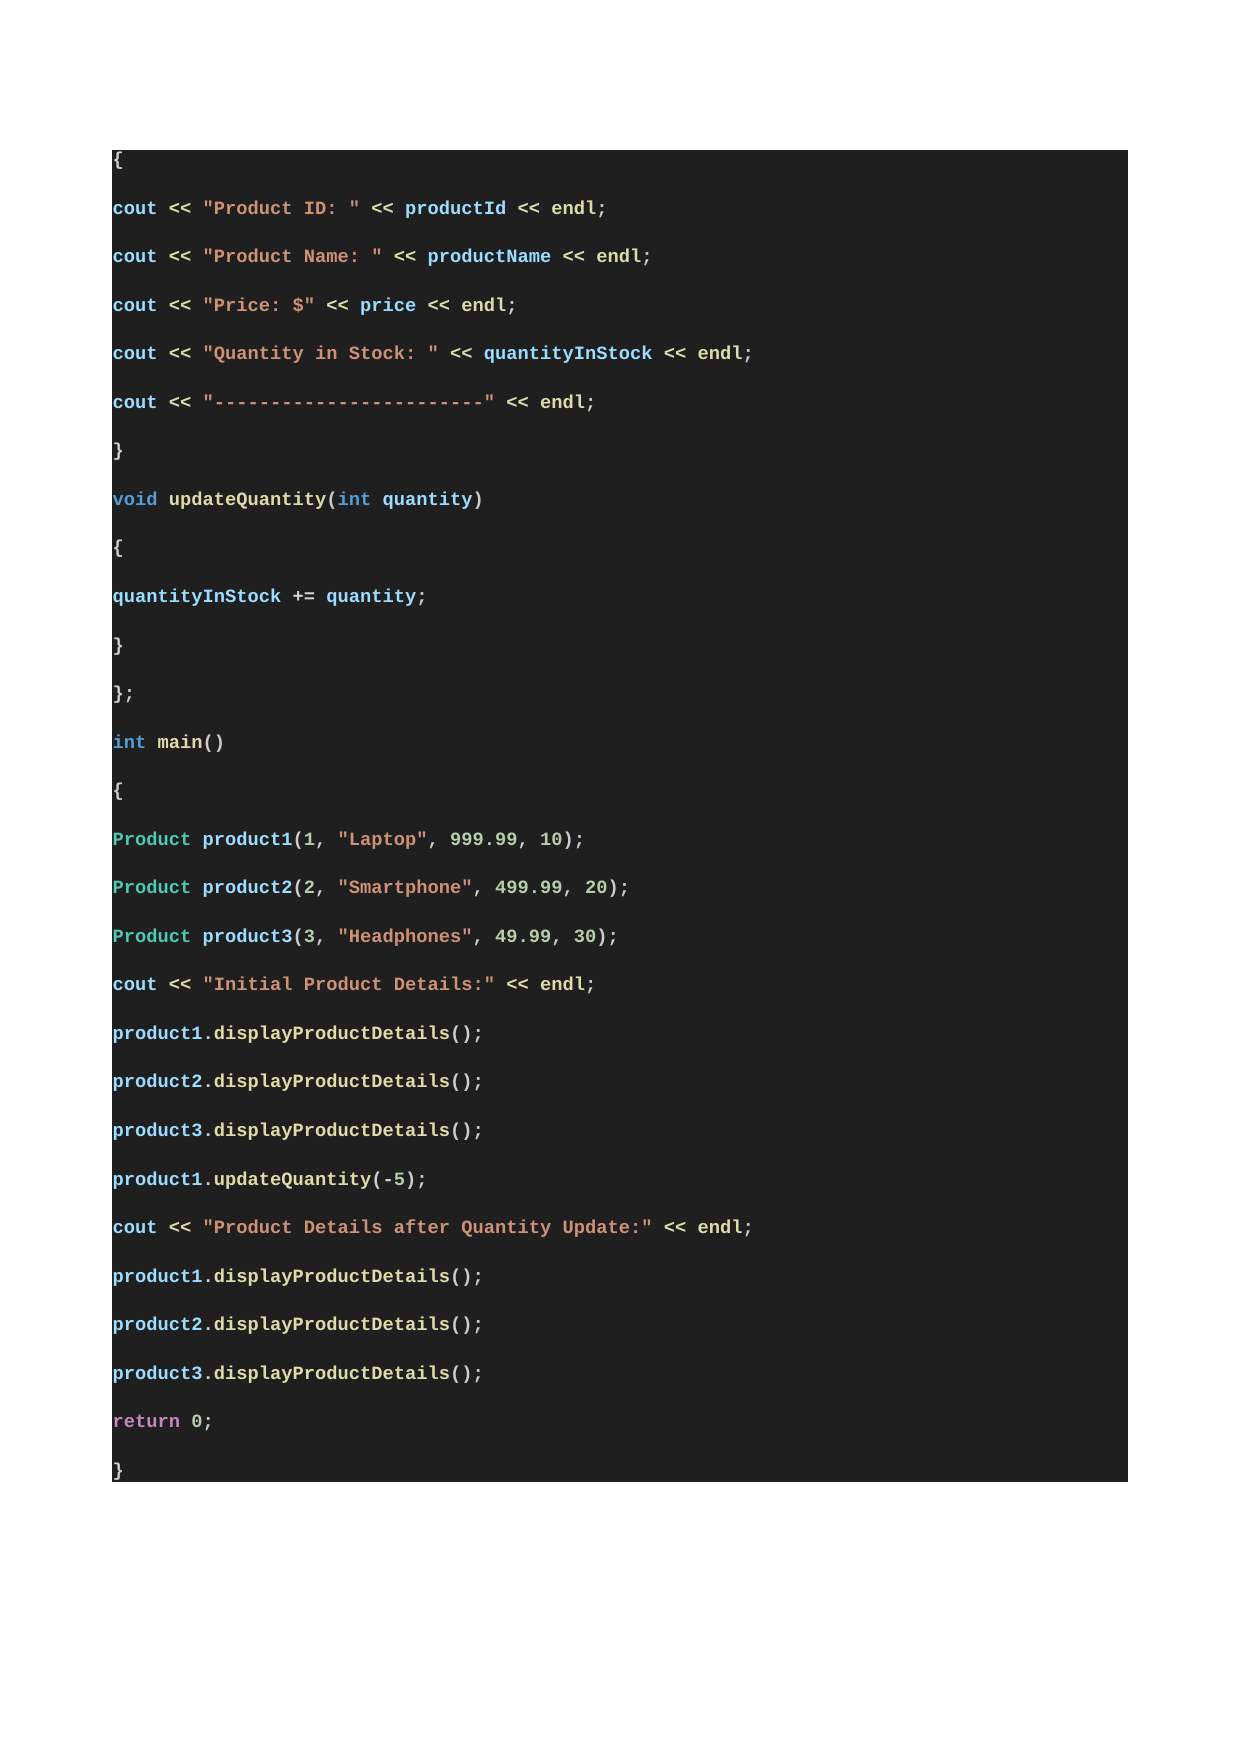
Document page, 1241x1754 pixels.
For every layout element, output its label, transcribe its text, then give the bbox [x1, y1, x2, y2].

text product2.displayProductDetails(); [112, 1315, 1128, 1336]
text product3.displayProductDetails(); [112, 1363, 1128, 1385]
text product1.displayProductDetails(); [112, 1266, 1128, 1288]
text cout << "Product Name: " << productName << endl; [112, 247, 1128, 268]
text Product product3(3, "Headphones", 49.99, 30); [112, 927, 1128, 948]
text product1.displayProductDetails(); [112, 1024, 1128, 1045]
text product2.displayProductDetails(); [112, 1072, 1128, 1093]
text Product product1(1, "Laptop", 999.99, 10); [112, 829, 1128, 851]
text cout << "------------------------" << endl; [112, 393, 1128, 414]
text cout << "Price: $" << price << endl; [112, 296, 1128, 317]
text cout << "Product Details after Quantity Update:" << endl; [112, 1218, 1128, 1239]
text { [112, 150, 1128, 171]
text { [112, 781, 1128, 802]
text } [112, 635, 1128, 657]
text quantityInStock += quantity; [112, 587, 1128, 608]
text cout << "Quantity in Stock: " << quantityInStock << endl; [112, 344, 1128, 365]
text product1.updateQuantity(-5); [112, 1169, 1128, 1191]
text int main() [112, 732, 1128, 754]
text void updateQuantity(int quantity) [112, 490, 1128, 511]
text } [112, 441, 1128, 462]
text { [112, 538, 1128, 559]
text cout << "Product ID: " << productId << endl; [112, 198, 1128, 220]
text Product product2(2, "Smartphone", 499.99, 20); [112, 878, 1128, 899]
text } [112, 1461, 1128, 1482]
text }; [112, 684, 1128, 705]
text return 0; [112, 1412, 1128, 1433]
text cout << "Initial Product Details:" << endl; [112, 975, 1128, 996]
text product3.displayProductDetails(); [112, 1121, 1128, 1142]
